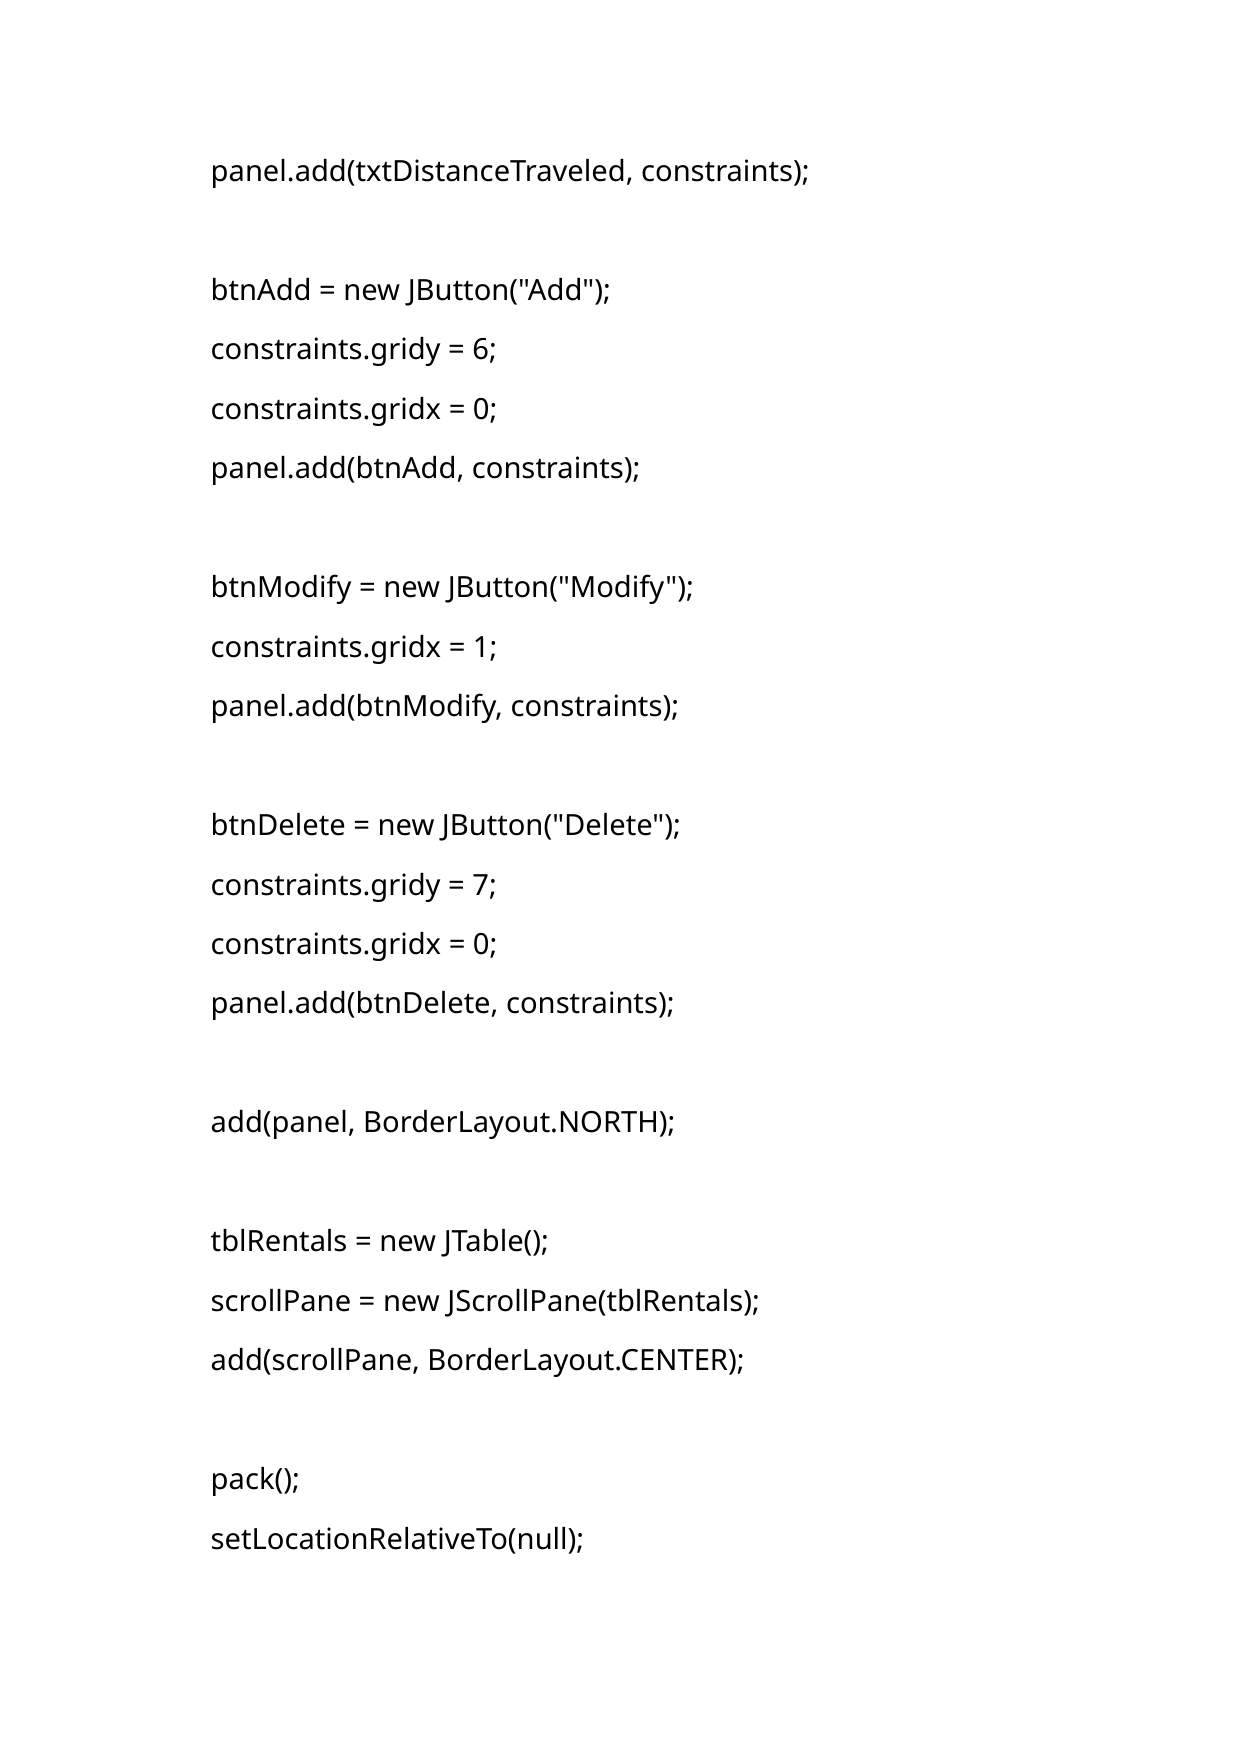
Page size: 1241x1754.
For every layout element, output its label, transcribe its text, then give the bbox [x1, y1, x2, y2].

text constraints.gridy = 6; [150, 328, 1090, 368]
text add(panel, BorderLayout.NORTH); [150, 1102, 1090, 1141]
text btnDelete = new JButton("Delete"); [150, 804, 1090, 844]
text panel.add(btnAdd, constraints); [150, 447, 1090, 487]
text constraints.gridx = 0; [150, 388, 1090, 428]
text setLocationRelativeTo(null); [150, 1518, 1090, 1558]
text constraints.gridx = 0; [150, 923, 1090, 963]
text tblRentals = new JTable(); [150, 1221, 1090, 1260]
text scrollPane = new JScrollPane(tblRentals); [150, 1280, 1090, 1320]
text pack(); [150, 1458, 1090, 1498]
text btnModify = new JButton("Modify"); [150, 566, 1090, 606]
text constraints.gridx = 1; [150, 626, 1090, 666]
text add(scrollPane, BorderLayout.CENTER); [150, 1339, 1090, 1379]
text constraints.gridy = 7; [150, 864, 1090, 903]
text btnAdd = new JButton("Add"); [150, 269, 1090, 309]
text panel.add(btnModify, constraints); [150, 685, 1090, 725]
text panel.add(btnDelete, constraints); [150, 983, 1090, 1022]
text panel.add(txtDistanceTraveled, constraints); [150, 150, 1090, 190]
